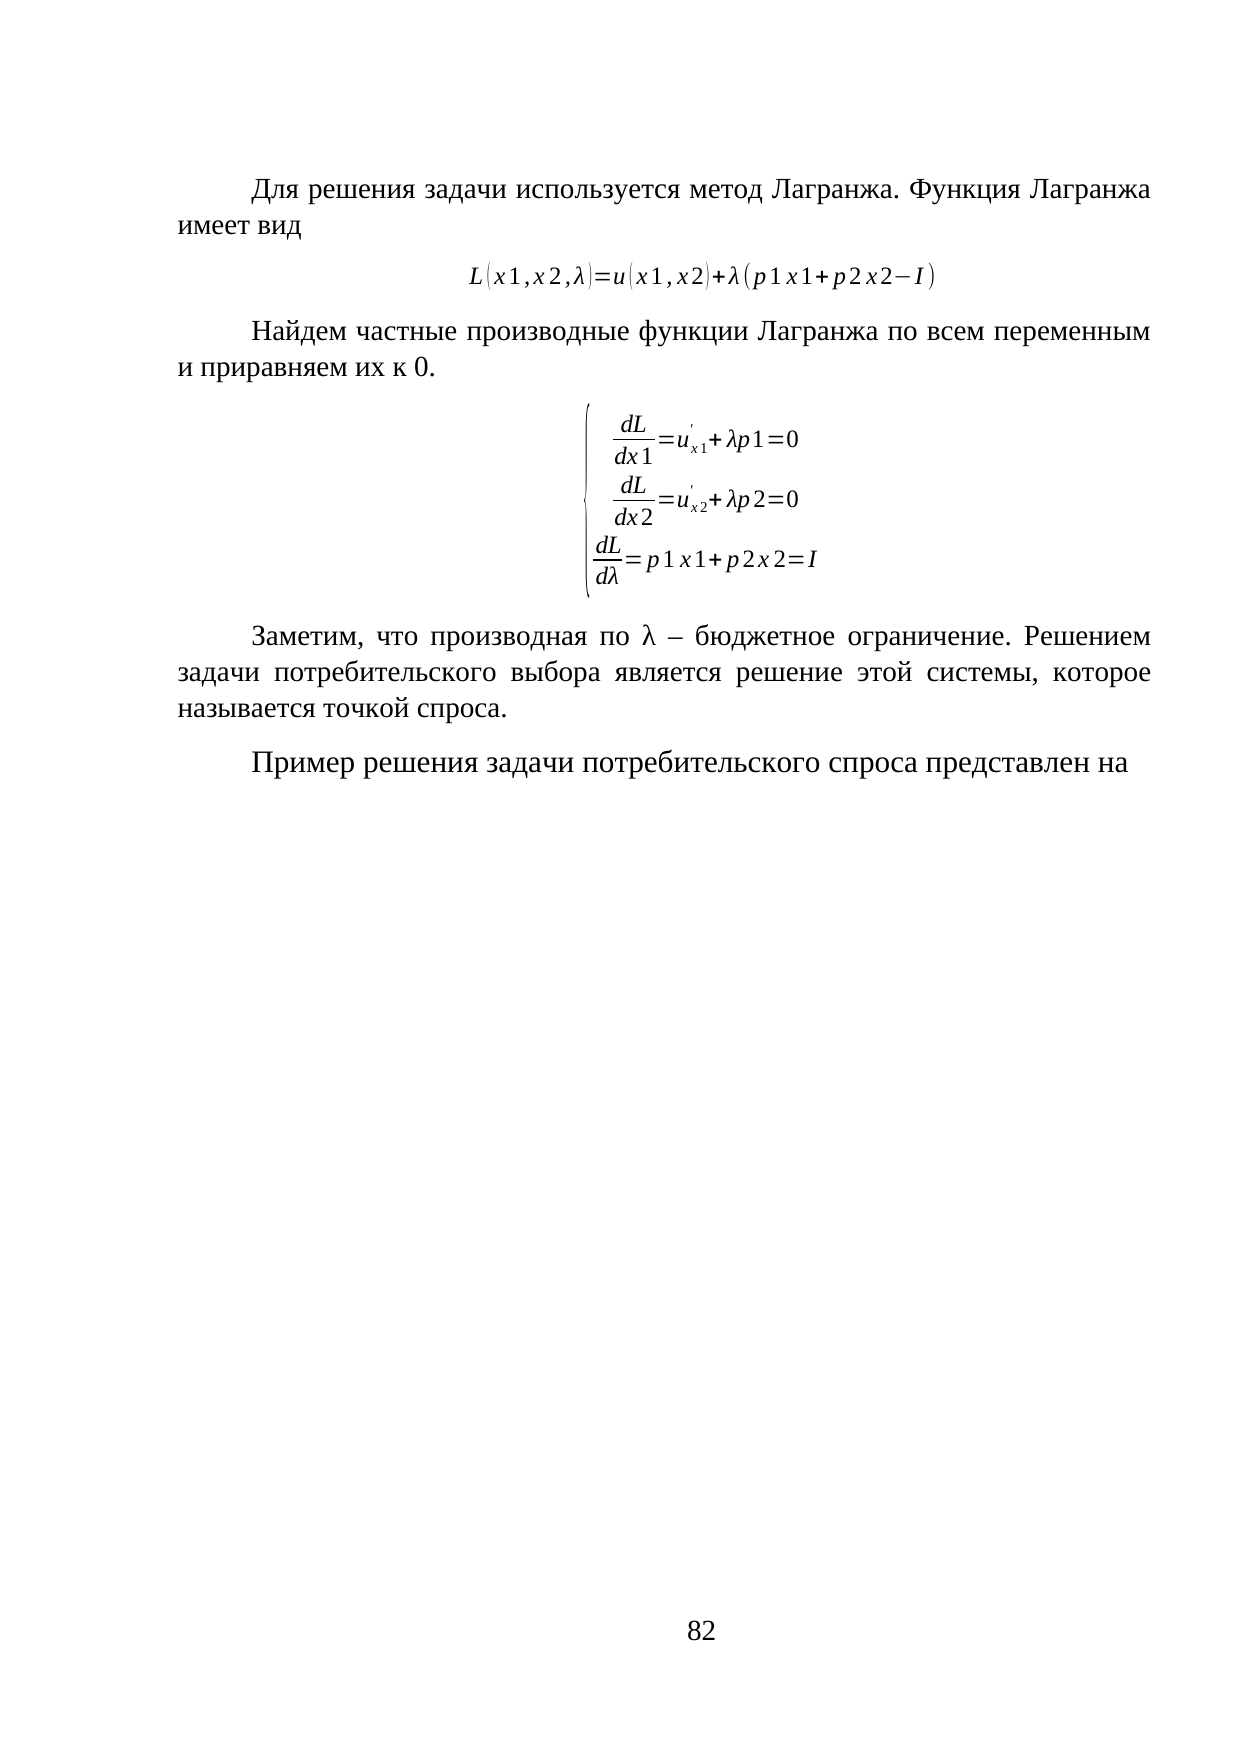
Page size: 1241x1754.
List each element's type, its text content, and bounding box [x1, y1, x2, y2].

text Заметим, что производная по λ – бюджетное ограничение. Решением задачи потребительского выбора является решение этой системы, которое называется точкой спроса. [177, 618, 1152, 724]
text Для решения задачи используется метод Лагранжа. Функция Лагранжа имеет вид [177, 171, 1152, 241]
text Найдем частные производные функции Лагранжа по всем переменным и приравняем их к 0. [177, 313, 1152, 382]
text Пример решения задачи потребительского спроса представлен на [177, 743, 1152, 779]
